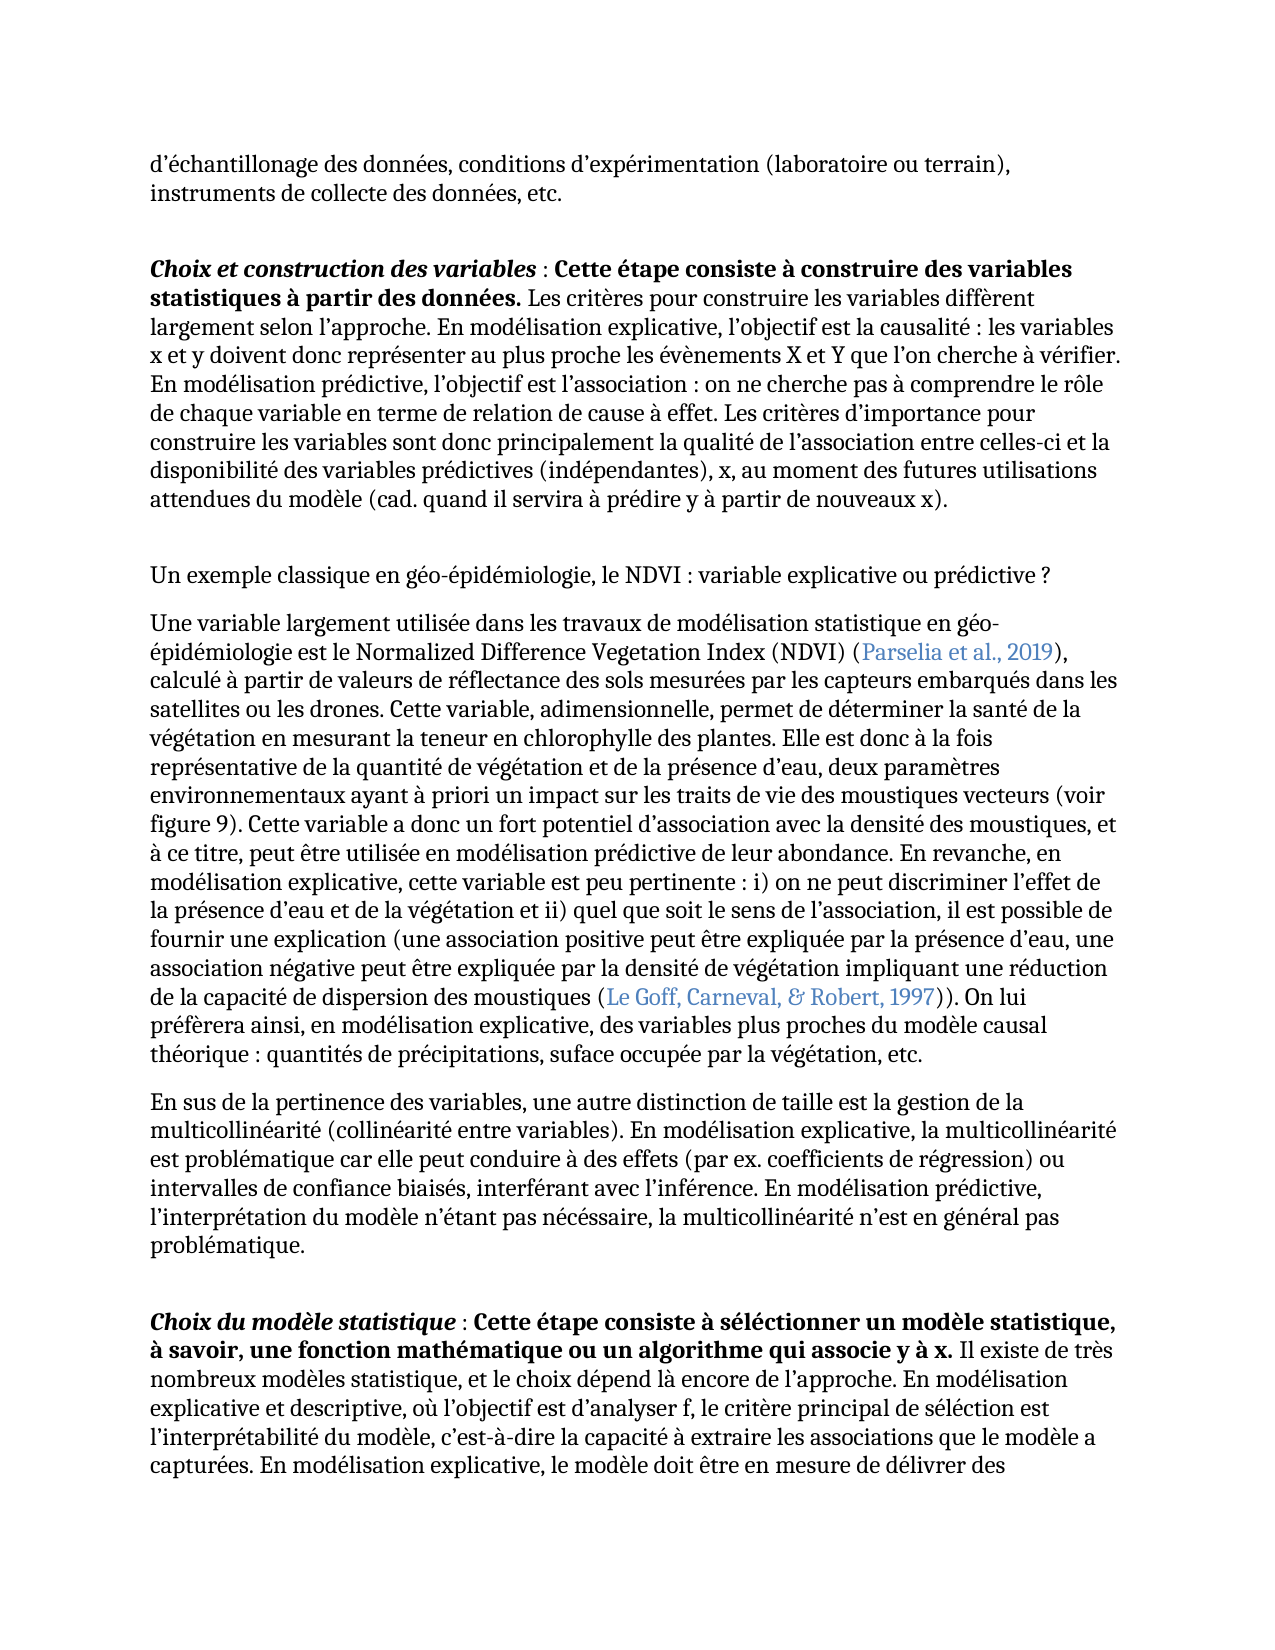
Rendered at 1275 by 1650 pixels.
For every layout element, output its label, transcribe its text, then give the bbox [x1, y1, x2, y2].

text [150, 150, 1125, 236]
text Un exemple classique en géo-épidémiologie, le NDVI : variable explicative ou prédictive ? [150, 561, 1125, 590]
text Choix et construction des variables : Cette étape consiste à construire des variables statistiques à partir des données. Les critères pour construire les variables diffèrent largement selon l’approche. En modélisation explicative, l’objectif est la causalité : les variables x et y doivent donc représenter au plus proche les évènements X et Y que l’on cherche à vérifier. En modélisation prédictive, l’objectif est l’association : on ne cherche pas à comprendre le rôle de chaque variable en terme de relation de cause à effet. Les critères d’importance pour construire les variables sont donc principalement la qualité de l’association entre celles-ci et la disponibilité des variables prédictives (indépendantes), x, au moment des futures utilisations attendues du modèle (cad. quand il servira à prédire y à partir de nouveaux x). [150, 255, 1125, 542]
text En sus de la pertinence des variables, une autre distinction de taille est la gestion de la multicollinéarité (collinéarité entre variables). En modélisation explicative, la multicollinéarité est problématique car elle peut conduire à des effets (par ex. coefficients de régression) ou intervalles de confiance biaisés, interférant avec l’inférence. En modélisation prédictive, l’interprétation du modèle n’étant pas nécéssaire, la multicollinéarité n’est en général pas problématique. [150, 1087, 1125, 1289]
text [150, 1307, 1125, 1480]
text Une variable largement utilisée dans les travaux de modélisation statistique en géo-épidémiologie est le Normalized Difference Vegetation Index (NDVI) (Parselia et al., 2019), calculé à partir de valeurs de réflectance des sols mesurées par les capteurs embarqués dans les satellites ou les drones. Cette variable, adimensionnelle, permet de déterminer la santé de la végétation en mesurant la teneur en chlorophylle des plantes. Elle est donc à la fois représentative de la quantité de végétation et de la présence d’eau, deux paramètres environnementaux ayant à priori un impact sur les traits de vie des moustiques vecteurs (voir figure 9). Cette variable a donc un fort potentiel d’association avec la densité des moustiques, et à ce titre, peut être utilisée en modélisation prédictive de leur abondance. En revanche, en modélisation explicative, cette variable est peu pertinente : i) on ne peut discriminer l’effet de la présence d’eau et de la végétation et ii) quel que soit le sens de l’association, il est possible de fournir une explication (une association positive peut être expliquée par la présence d’eau, une association négative peut être expliquée par la densité de végétation impliquant une réduction de la capacité de dispersion des moustiques (Le Goff, Carneval, & Robert, 1997)). On lui préfèrera ainsi, en modélisation explicative, des variables plus proches du modèle causal théorique : quantités de précipitations, suface occupée par la végétation, etc. [150, 609, 1125, 1069]
